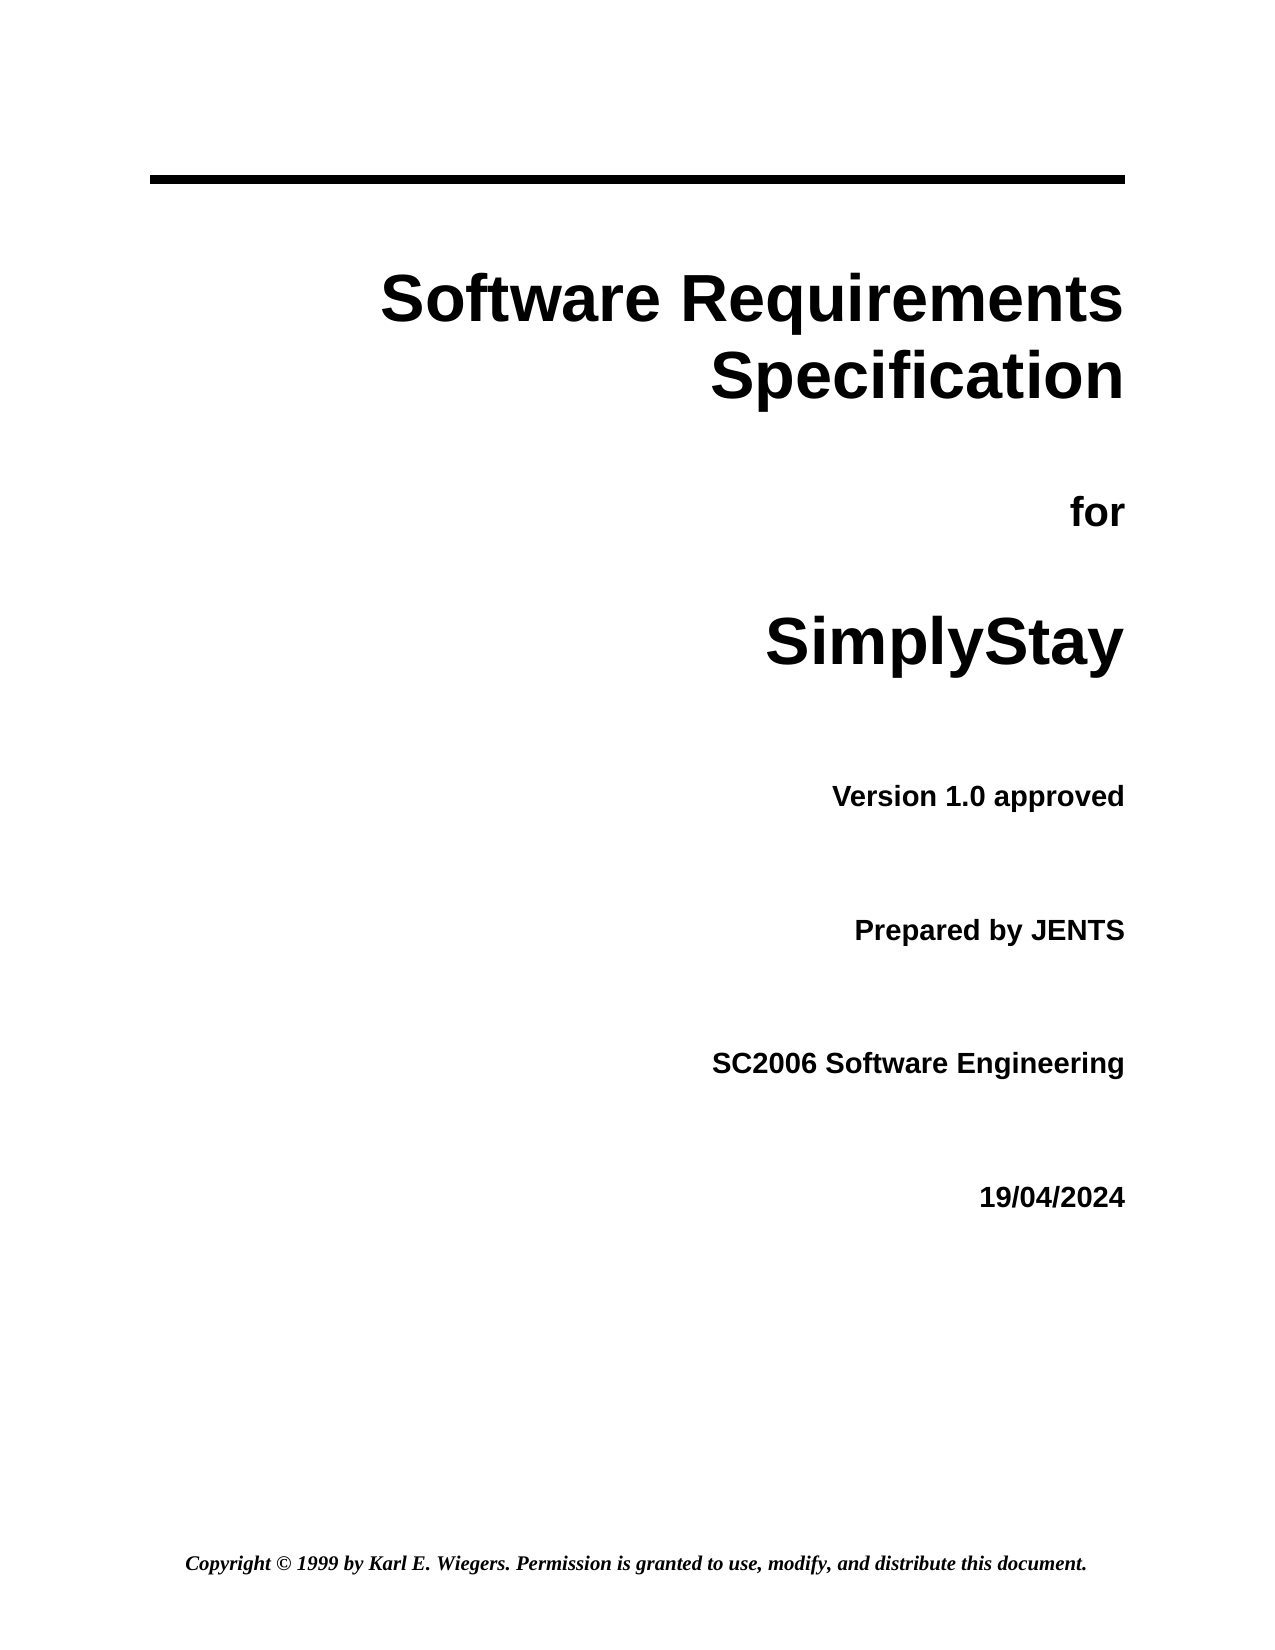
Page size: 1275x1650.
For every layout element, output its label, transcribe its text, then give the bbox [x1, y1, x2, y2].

title for [150, 488, 1125, 536]
text 19/04/2024 [150, 1179, 1125, 1213]
title Software Requirements Specification [150, 259, 1125, 413]
text Version 1.0 approved [150, 779, 1125, 812]
title SimplyStay [150, 602, 1125, 679]
text Prepared by JENTS [150, 912, 1125, 946]
text SC2006 Software Engineering [150, 1046, 1125, 1079]
